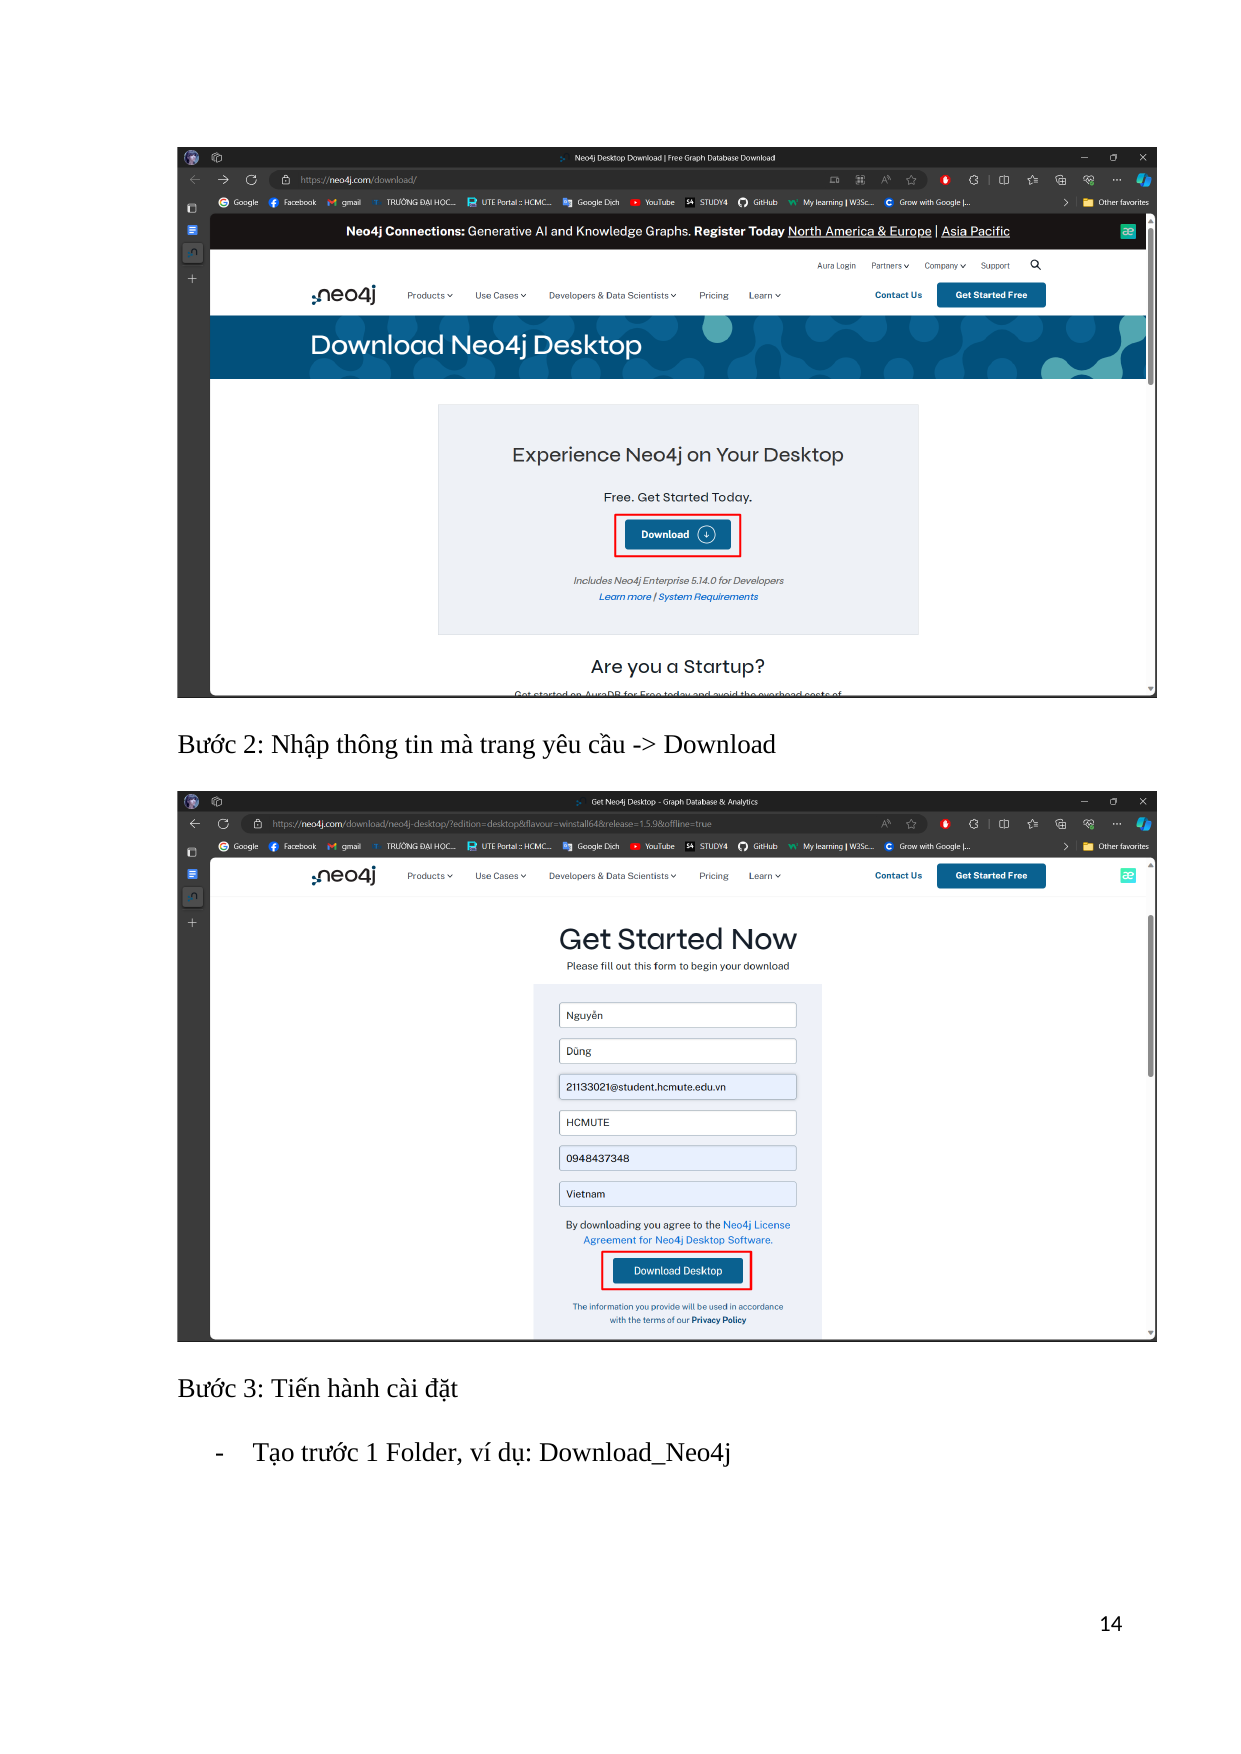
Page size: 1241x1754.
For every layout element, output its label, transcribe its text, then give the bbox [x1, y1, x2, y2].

picture [177, 147, 1157, 698]
text Bước 2: Nhập thông tin mà trang yêu cầu -> Download [177, 728, 1122, 759]
list Tạo trước 1 Folder, ví dụ: Download_Neo4j [215, 1436, 1122, 1467]
picture [177, 791, 1157, 1342]
text Bước 3: Tiến hành cài đặt [177, 1372, 1122, 1403]
